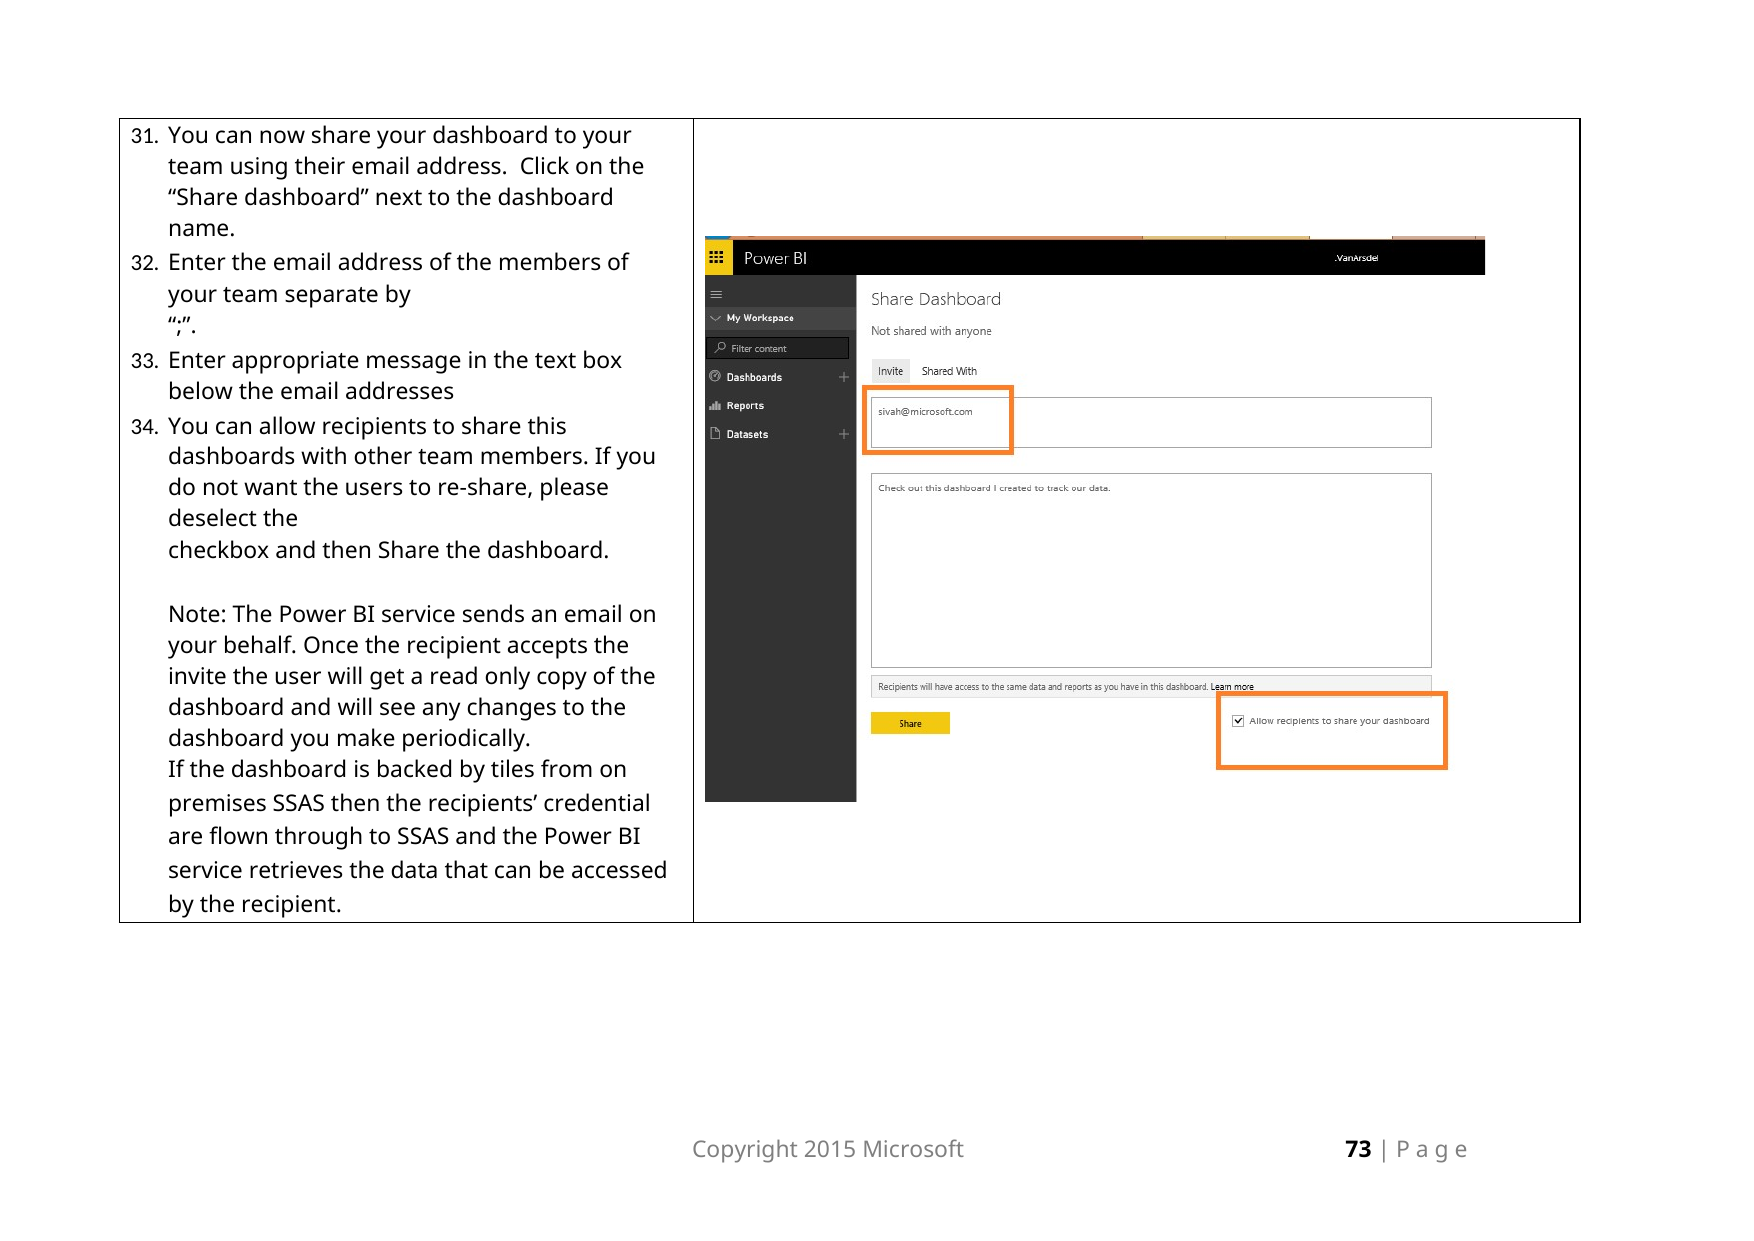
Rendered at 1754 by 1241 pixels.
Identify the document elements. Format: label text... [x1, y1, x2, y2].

table_cell You can now share your dashboard to your team using their email address. Click on the “Share dashboard” next to the dashboard name. Enter the email address of the members of your team separate by “;”. Enter appropriate message in the text box below the email addresses You can allow recipients to share this dashboards with other team members. If you do not want the users to re-share, please deselect the checkbox and then Share the dashboard. Note: The Power BI service sends an email on your behalf. Once the recipient accepts the invite the user will get a read only copy of the dashboard and will see any changes to the dashboard you make periodically. If the dashboard is backed by tiles from on premises SSAS then the recipients’ credential are flown through to SSAS and the Power BI service retrieves the data that can be accessed by the recipient. [120, 119, 693, 922]
picture [705, 236, 1485, 802]
table_cell [694, 119, 1579, 922]
